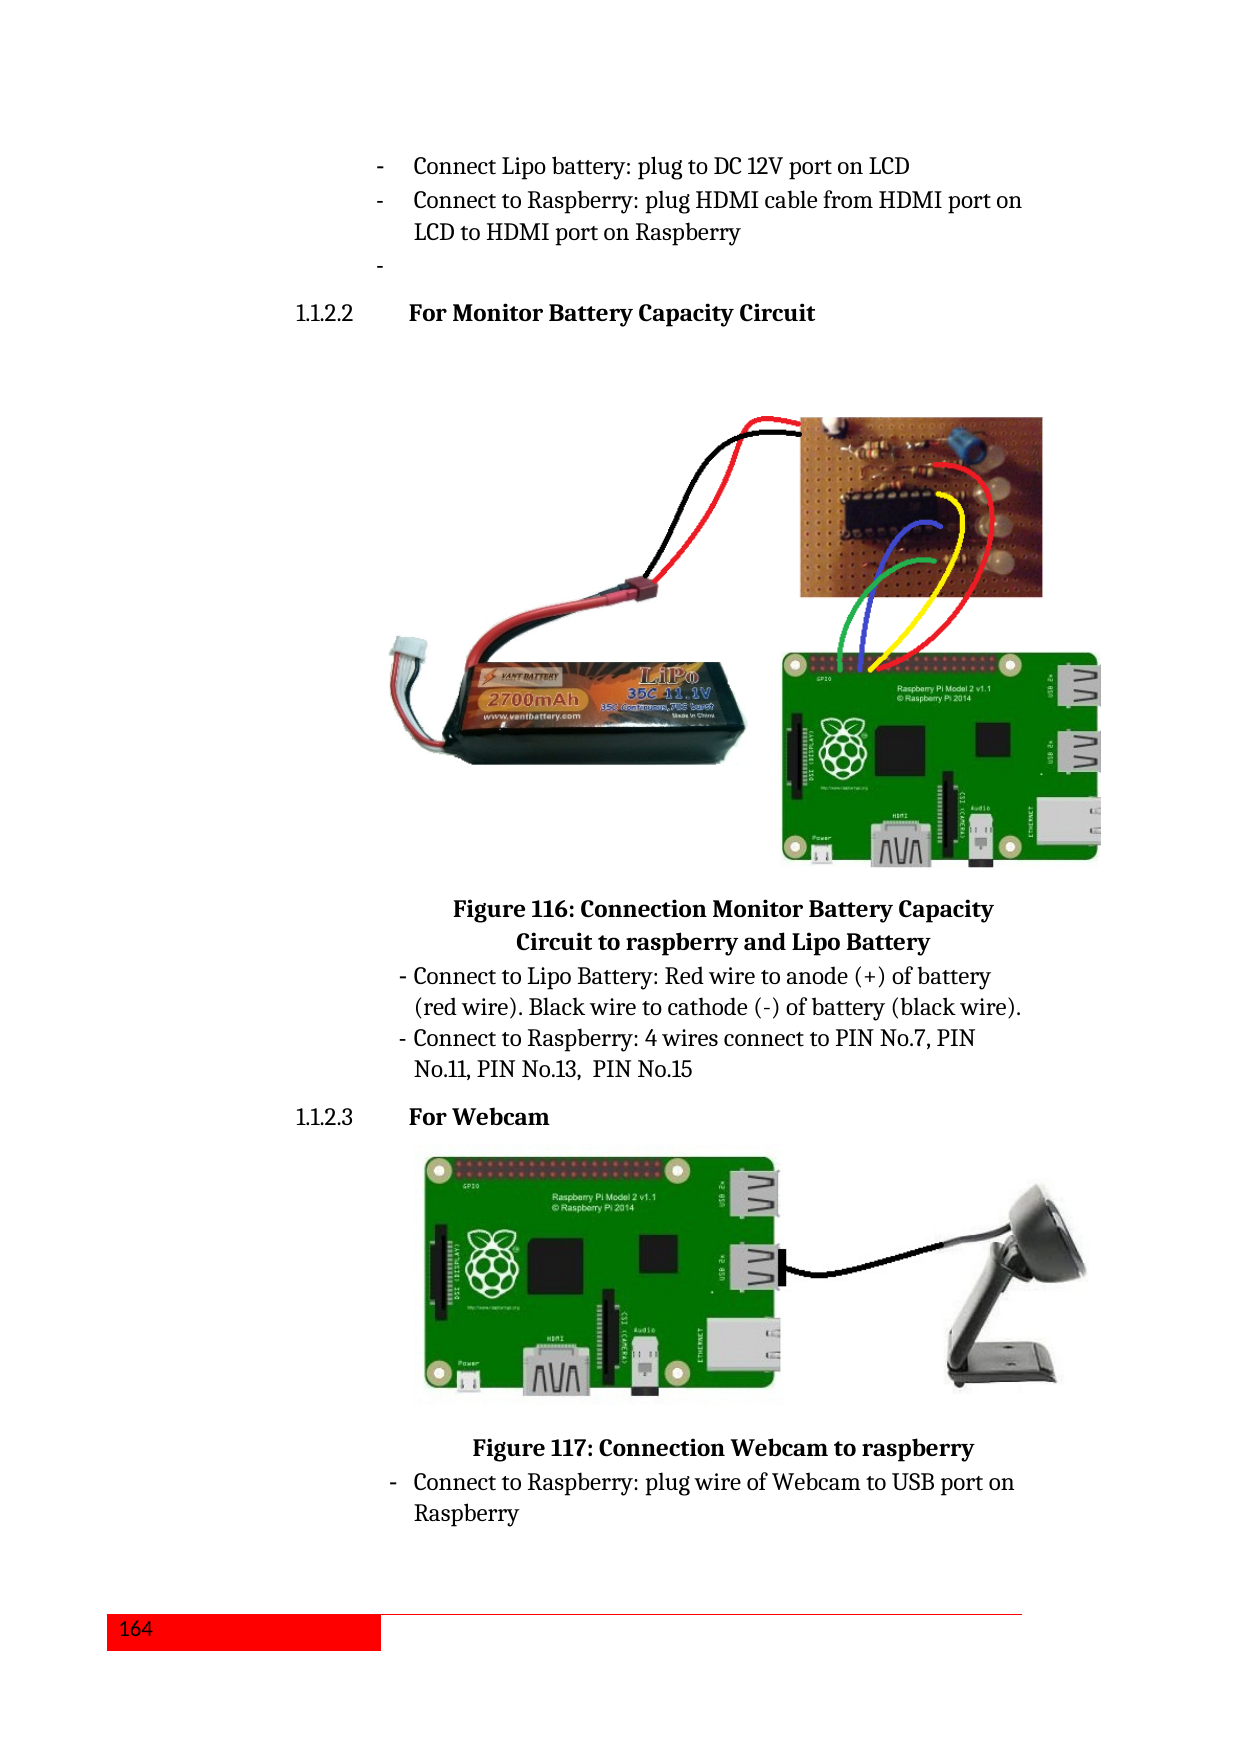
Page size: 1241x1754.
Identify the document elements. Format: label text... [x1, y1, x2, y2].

picture [413, 1144, 1134, 1410]
subtitle For Monitor Battery Capacity Circuit [296, 299, 1033, 328]
text Figure 116: Connection Monitor Battery Capacity Circuit to raspberry and Lipo Battery [413, 895, 1033, 957]
list Connect to Raspberry: 4 wires connect to PIN No.7, PIN No.11, PIN No.13, PIN No.15 [399, 1024, 1033, 1084]
list Connect Lipo battery: plug to DC 12V port on LCD [376, 148, 1033, 182]
list Connect to Raspberry: plug HDMI cable from HDMI port on LCD to HDMI port on Raspberry [376, 184, 1033, 247]
list Connect to Raspberry: plug wire of Webcam to USB port on Raspberry [389, 1467, 1033, 1528]
picture [369, 393, 1125, 883]
text Figure 117: Connection Webcam to raspberry [413, 1434, 1033, 1463]
list Connect to Lipo Battery: Red wire to anode (+) of battery (red wire). Black wire to cathode (-) of battery (black wire). [399, 961, 1033, 1022]
subtitle For Webcam [296, 1103, 1033, 1132]
